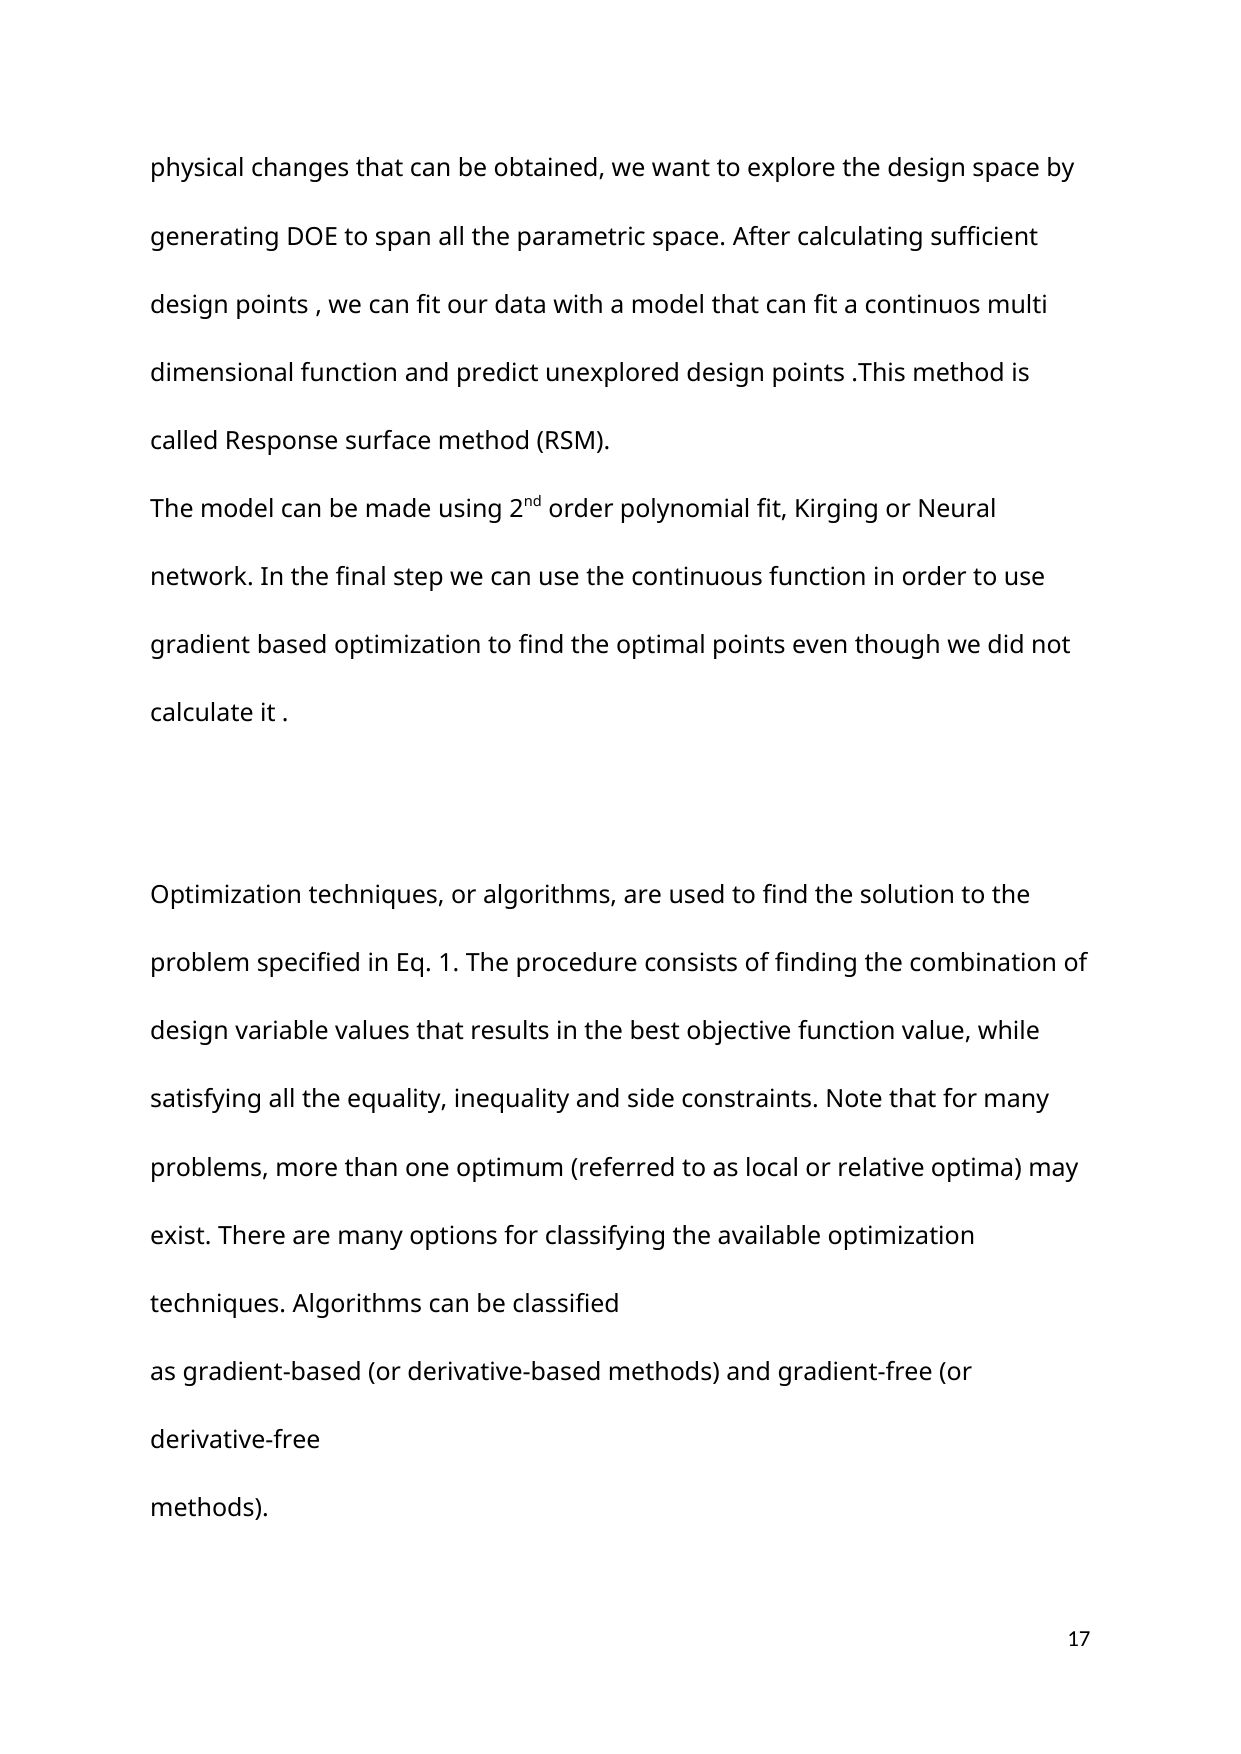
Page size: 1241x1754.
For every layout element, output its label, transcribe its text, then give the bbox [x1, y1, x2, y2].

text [150, 150, 1090, 785]
text as gradient-based (or derivative-based methods) and gradient-free (or derivative-free [150, 1353, 1090, 1456]
text methods). [150, 1490, 1090, 1524]
text Optimization techniques, or algorithms, are used to find the solution to the problem specified in Eq. 1. The procedure consists of finding the combination of design variable values that results in the best objective function value, while satisfying all the equality, inequality and side constraints. Note that for many problems, more than one optimum (referred to as local or relative optima) may exist. There are many options for classifying the available optimization techniques. Algorithms can be classified [150, 877, 1090, 1319]
